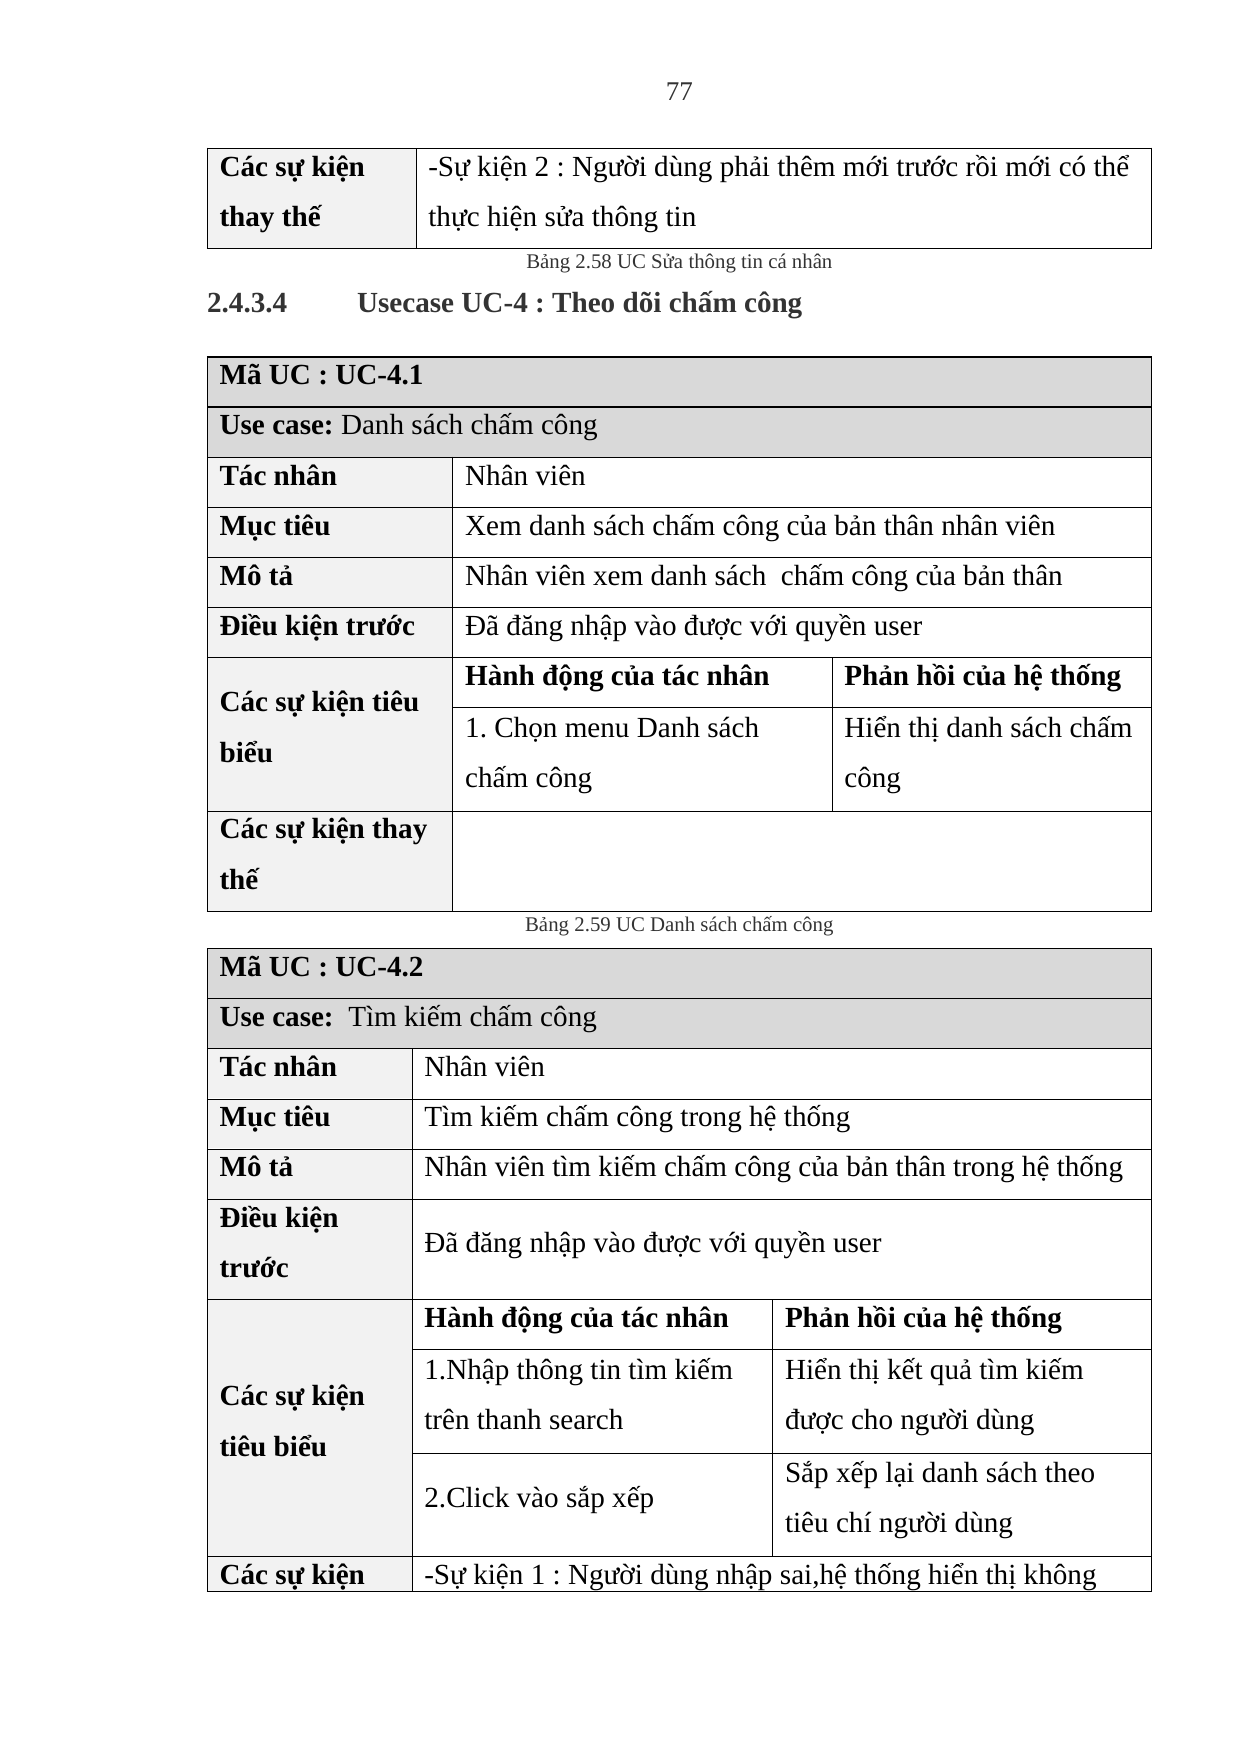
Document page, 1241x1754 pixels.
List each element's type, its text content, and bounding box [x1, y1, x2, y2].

table_cell Phản hồi của hệ thống [833, 658, 1151, 707]
table_cell Nhân viên [453, 458, 1151, 507]
table_cell Điều kiện trước [208, 608, 452, 657]
table_cell Mô tả [208, 1150, 412, 1199]
table_cell -Sự kiện 2 : Người dùng phải thêm mới trước rồi mới có thể thực hiện sửa thông tin [417, 149, 1151, 248]
table_cell [453, 812, 1151, 911]
table_cell Tác nhân [208, 458, 452, 507]
table_cell Nhân viên [413, 1049, 1151, 1098]
table_cell Nhân viên tìm kiếm chấm công của bản thân trong hệ thống [413, 1150, 1151, 1199]
table_cell Hành động của tác nhân [413, 1300, 772, 1349]
table_cell Các sự kiện tiêu biểu [208, 658, 452, 811]
table_cell Đã đăng nhập vào được với quyền user [413, 1200, 1151, 1299]
table_cell Use case: Danh sách chấm công [208, 408, 1151, 457]
table_cell Các sự kiện thay thế [208, 812, 452, 911]
table_cell Đã đăng nhập vào được với quyền user [453, 608, 1151, 657]
table_cell Use case: Tìm kiếm chấm công [208, 999, 1151, 1048]
table_cell Mục tiêu [208, 1100, 412, 1148]
table_cell 1. Chọn menu Danh sách chấm công [453, 708, 832, 811]
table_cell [413, 1557, 1151, 1591]
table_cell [208, 1557, 412, 1591]
table_header Mã UC : UC-4.1 [208, 358, 1151, 406]
table_cell 2.Click vào sắp xếp [413, 1454, 772, 1556]
table_cell Xem danh sách chấm công của bản thân nhân viên [453, 508, 1151, 557]
table_cell Điều kiện trước [208, 1200, 412, 1299]
table_cell Nhân viên xem danh sách chấm công của bản thân [453, 558, 1151, 607]
table_cell Phản hồi của hệ thống [773, 1300, 1151, 1349]
table_cell Sắp xếp lại danh sách theo tiêu chí người dùng [773, 1454, 1151, 1556]
table_cell Các sự kiện thay thế [208, 149, 416, 248]
text Bảng . UC Danh sách chấm công [207, 912, 1152, 936]
table_cell Các sự kiện tiêu biểu [208, 1300, 412, 1556]
text Bảng . UC Sửa thông tin cá nhân [207, 249, 1152, 273]
table_cell Hiển thị kết quả tìm kiếm được cho người dùng [773, 1350, 1151, 1453]
table_cell Mục tiêu [208, 508, 452, 557]
table_cell Tác nhân [208, 1049, 412, 1098]
table_cell Hiển thị danh sách chấm công [833, 708, 1151, 811]
table_cell Mô tả [208, 558, 452, 607]
table_cell Tìm kiếm chấm công trong hệ thống [413, 1100, 1151, 1148]
table_cell Hành động của tác nhân [453, 658, 832, 707]
table_header Mã UC : UC-4.2 [208, 949, 1151, 998]
table_cell 1.Nhập thông tin tìm kiếm trên thanh search [413, 1350, 772, 1453]
subtitle Usecase UC-4 : Theo dõi chấm công [207, 285, 1152, 319]
